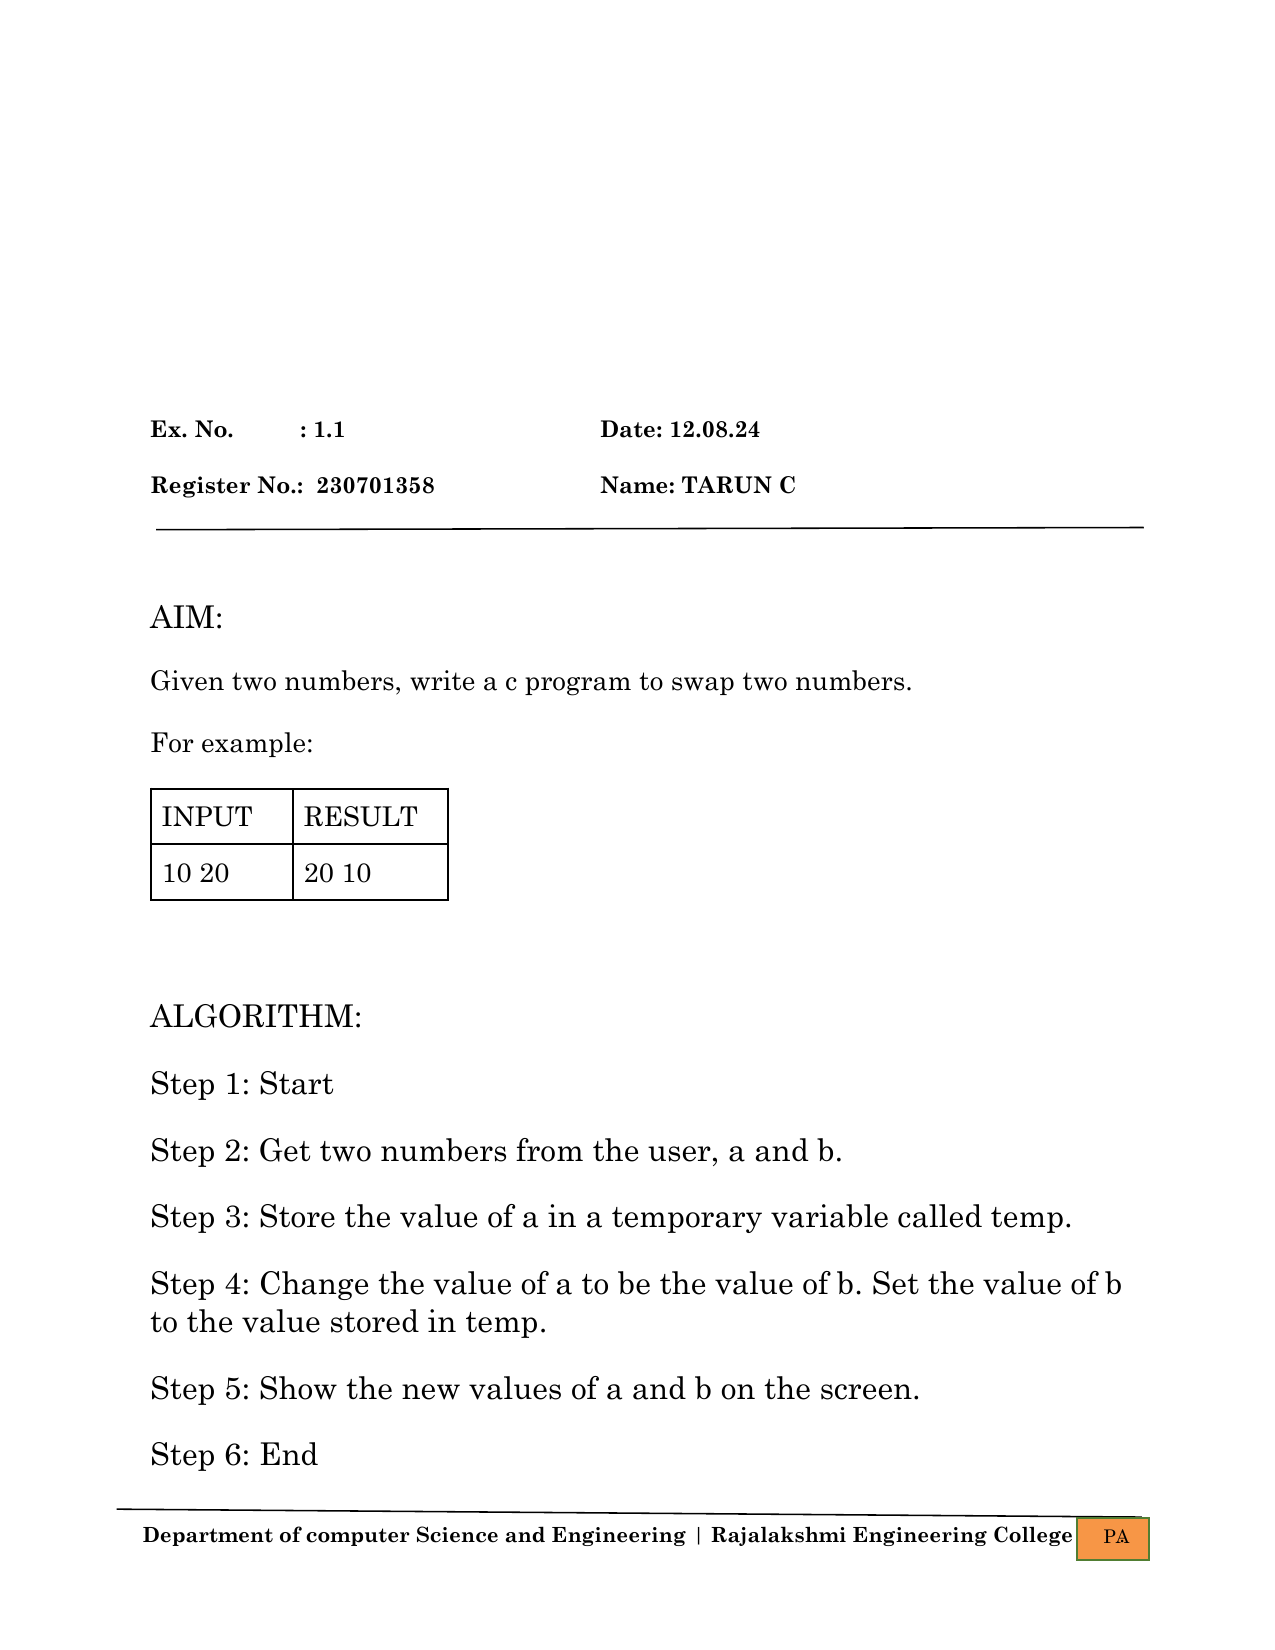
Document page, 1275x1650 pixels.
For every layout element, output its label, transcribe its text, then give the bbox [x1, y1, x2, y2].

text Step 4: Change the value of a to be the value of b. Set the value of b to the value stored in temp. [150, 1264, 1125, 1339]
table_cell 10 20 [152, 845, 292, 899]
text Step 1: Start [150, 1063, 1125, 1101]
text Step 6: End [150, 1435, 1125, 1473]
text Step 2: Get two numbers from the user, a and b. [150, 1130, 1125, 1168]
text For example: [150, 726, 1125, 758]
text Step 5: Show the new values of a and b on the screen. [150, 1368, 1125, 1406]
text AIM: [150, 597, 1125, 635]
text Register No.: 230701358 Name: TARUN C [150, 471, 1125, 499]
text Ex. No. : 1.1 Date: 12.08.24 [150, 414, 1125, 442]
table_header INPUT [152, 790, 292, 843]
text Step 3: Store the value of a in a temporary variable called temp. [150, 1197, 1125, 1235]
table_header RESULT [294, 790, 447, 843]
text ALGORITHM: [150, 997, 1125, 1034]
text Given two numbers, write a c program to swap two numbers. [150, 664, 1125, 697]
table_cell 20 10 [294, 845, 447, 899]
